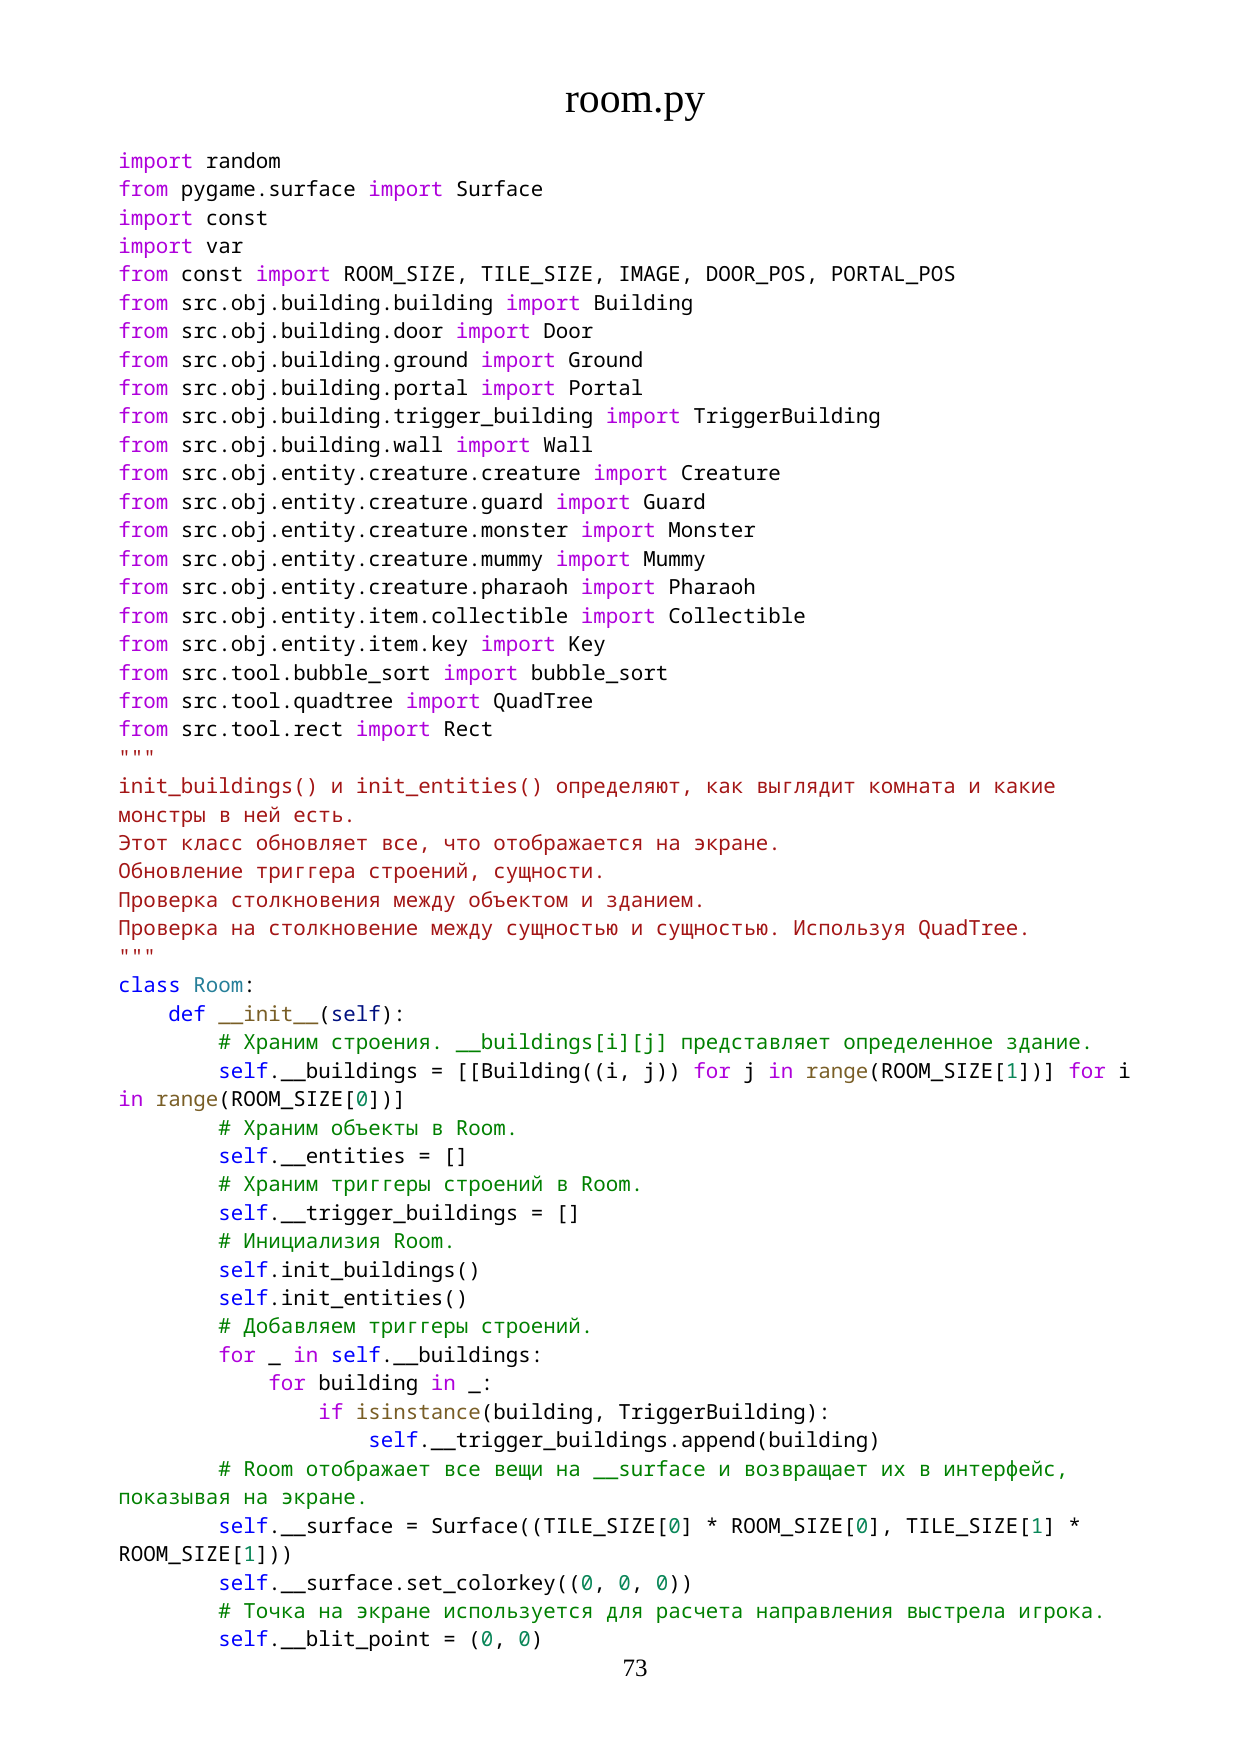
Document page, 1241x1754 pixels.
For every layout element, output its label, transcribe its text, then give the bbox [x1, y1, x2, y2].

text from src.obj.building.portal import Portal [118, 373, 1152, 402]
text class Room: [118, 970, 1152, 999]
text Проверка столкновения между объектом и зданием. [118, 885, 1152, 913]
text import var [118, 231, 1152, 259]
text def __init__(self): [118, 999, 1152, 1027]
text for _ in self.__buildings: [118, 1340, 1152, 1368]
text self.init_buildings() [118, 1255, 1152, 1283]
text Обновление триггера строений, сущности. [118, 857, 1152, 885]
text from src.obj.entity.creature.mummy import Mummy [118, 544, 1152, 572]
text """ [118, 743, 1152, 771]
text """ [118, 942, 1152, 970]
text self.__entities = [] [118, 1141, 1152, 1169]
text from src.obj.entity.creature.creature import Creature [118, 458, 1152, 487]
text import const [118, 203, 1152, 231]
text if isinstance(building, TriggerBuilding): [118, 1397, 1152, 1425]
text import random [118, 146, 1152, 174]
text # Добавляем триггеры строений. [118, 1312, 1152, 1340]
text from src.obj.entity.item.key import Key [118, 629, 1152, 658]
text self.__blit_point = (0, 0) [118, 1624, 1152, 1653]
text from pygame.surface import Surface [118, 174, 1152, 203]
text self.__buildings = [[Building((i, j)) for j in range(ROOM_SIZE[1])] for i in range(ROOM_SIZE[0])] [118, 1056, 1152, 1113]
text Этот класс обновляет все, что отображается на экране. [118, 828, 1152, 857]
text # Room отображает все вещи на __surface и возвращает их в интерфейс, показывая на экране. [118, 1454, 1152, 1511]
text # Инициализия Room. [118, 1226, 1152, 1255]
text from src.obj.building.building import Building [118, 288, 1152, 316]
text self.__surface = Surface((TILE_SIZE[0] * ROOM_SIZE[0], TILE_SIZE[1] * ROOM_SIZE[1])) [118, 1511, 1152, 1568]
text from src.obj.entity.creature.monster import Monster [118, 515, 1152, 544]
text from src.obj.entity.item.collectible import Collectible [118, 601, 1152, 629]
text # Храним триггеры строений в Room. [118, 1169, 1152, 1198]
text # Храним объекты в Room. [118, 1113, 1152, 1141]
text from src.obj.entity.creature.guard import Guard [118, 487, 1152, 515]
text # Точка на экране используется для расчета направления выстрела игрока. [118, 1596, 1152, 1624]
text from src.obj.building.wall import Wall [118, 430, 1152, 458]
text room.py [118, 74, 1152, 122]
text for building in _: [118, 1368, 1152, 1397]
text from src.obj.building.ground import Ground [118, 345, 1152, 373]
text from src.tool.bubble_sort import bubble_sort [118, 658, 1152, 686]
text self.__trigger_buildings.append(building) [118, 1425, 1152, 1454]
text from src.tool.rect import Rect [118, 714, 1152, 743]
text from src.obj.entity.creature.pharaoh import Pharaoh [118, 572, 1152, 601]
text from src.obj.building.door import Door [118, 316, 1152, 345]
text from src.tool.quadtree import QuadTree [118, 686, 1152, 714]
text from const import ROOM_SIZE, TILE_SIZE, IMAGE, DOOR_POS, PORTAL_POS [118, 259, 1152, 288]
text self.init_entities() [118, 1283, 1152, 1312]
text init_buildings() и init_entities() определяют, как выглядит комната и какие монстры в ней есть. [118, 771, 1152, 828]
text from src.obj.building.trigger_building import TriggerBuilding [118, 402, 1152, 430]
text Проверка на столкновение между сущностью и сущностью. Используя QuadTree. [118, 913, 1152, 942]
text self.__surface.set_colorkey((0, 0, 0)) [118, 1568, 1152, 1596]
text self.__trigger_buildings = [] [118, 1198, 1152, 1226]
text # Храним строения. __buildings[i][j] представляет определенное здание. [118, 1027, 1152, 1056]
